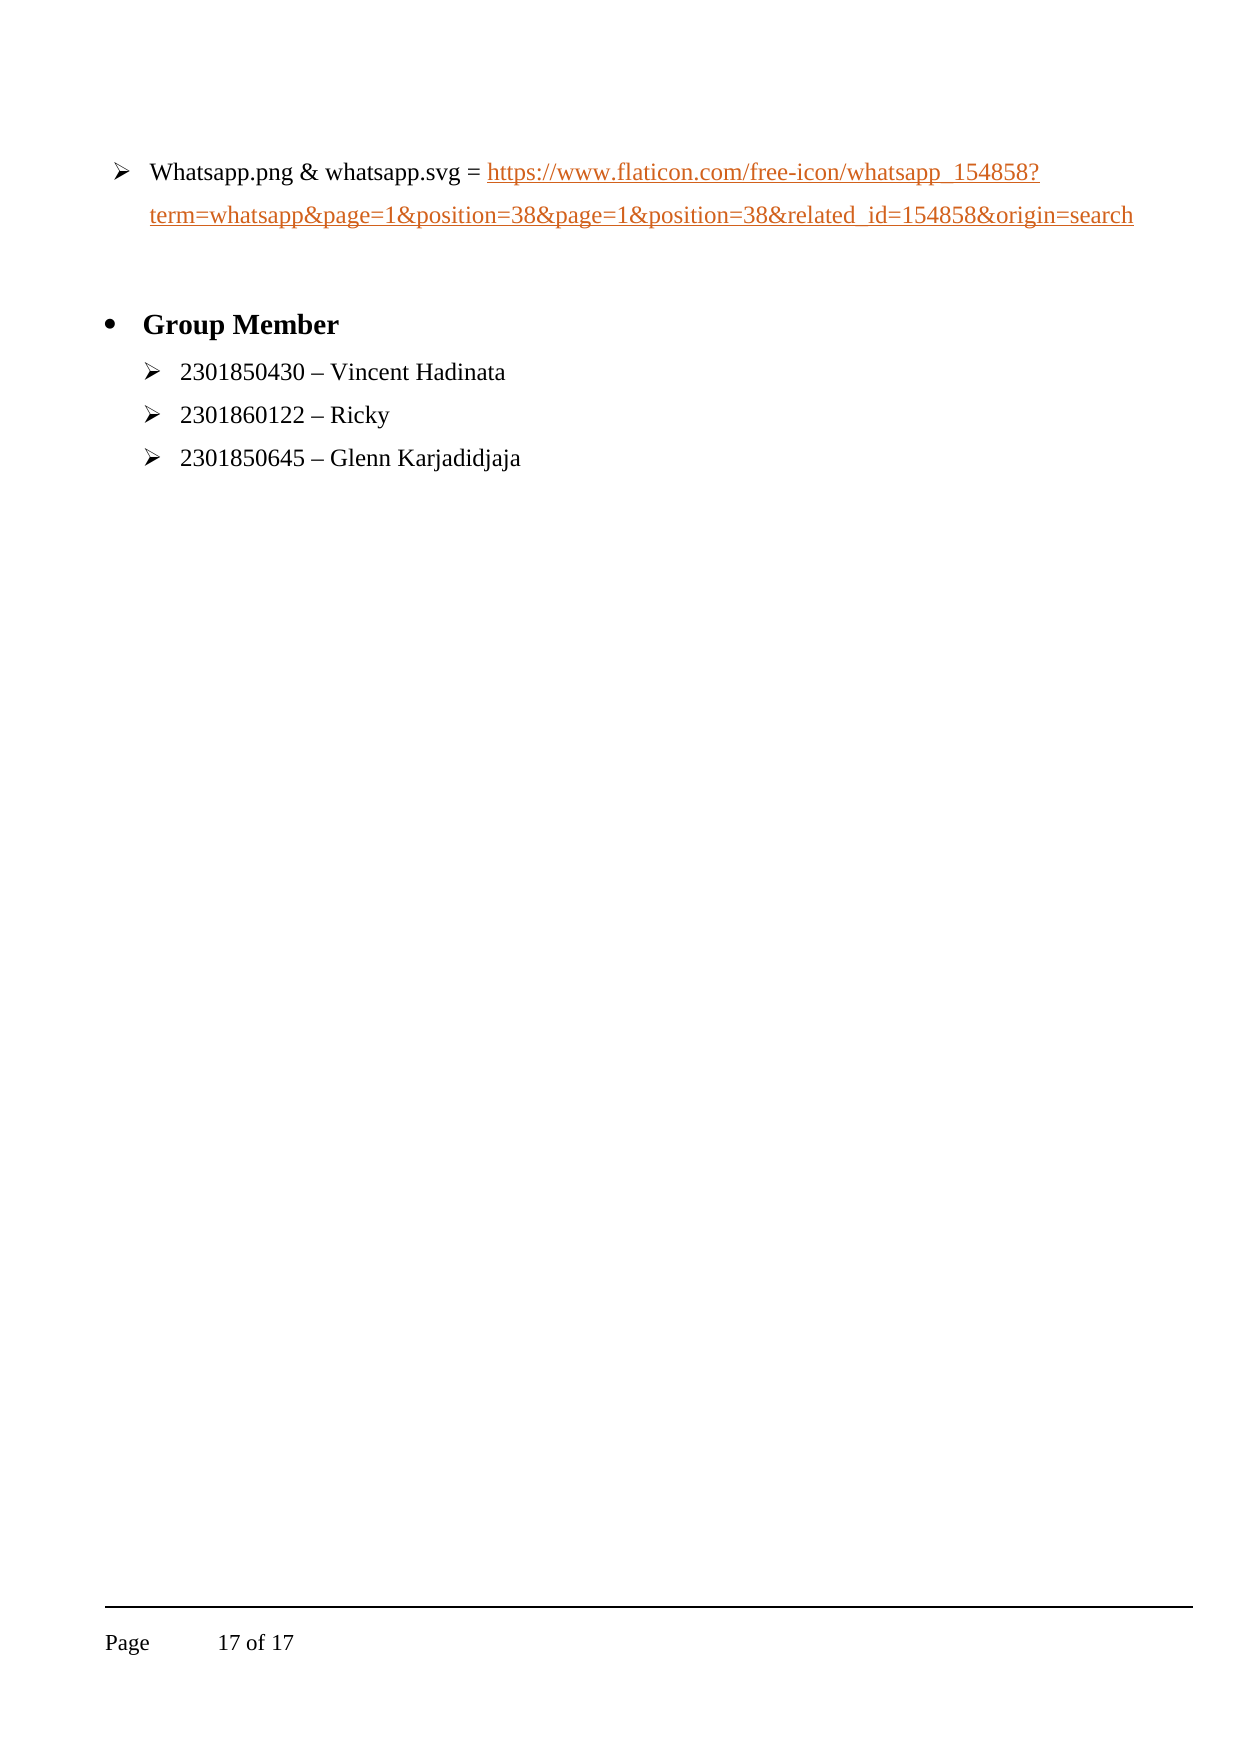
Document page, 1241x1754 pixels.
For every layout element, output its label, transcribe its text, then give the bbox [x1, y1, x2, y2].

list Whatsapp.png & whatsapp.svg = https://www.flaticon.com/free-icon/whatsapp_154858?term=whatsapp&page=1&position=38&page=1&position=38&related_id=154858&origin=search [112, 157, 1135, 228]
list 2301860122 – Ricky [142, 400, 1135, 429]
list Group Member [105, 307, 1135, 340]
list 2301850645 – Glenn Karjadidjaja [142, 443, 1135, 472]
list 2301850430 – Vincent Hadinata [142, 357, 1135, 386]
